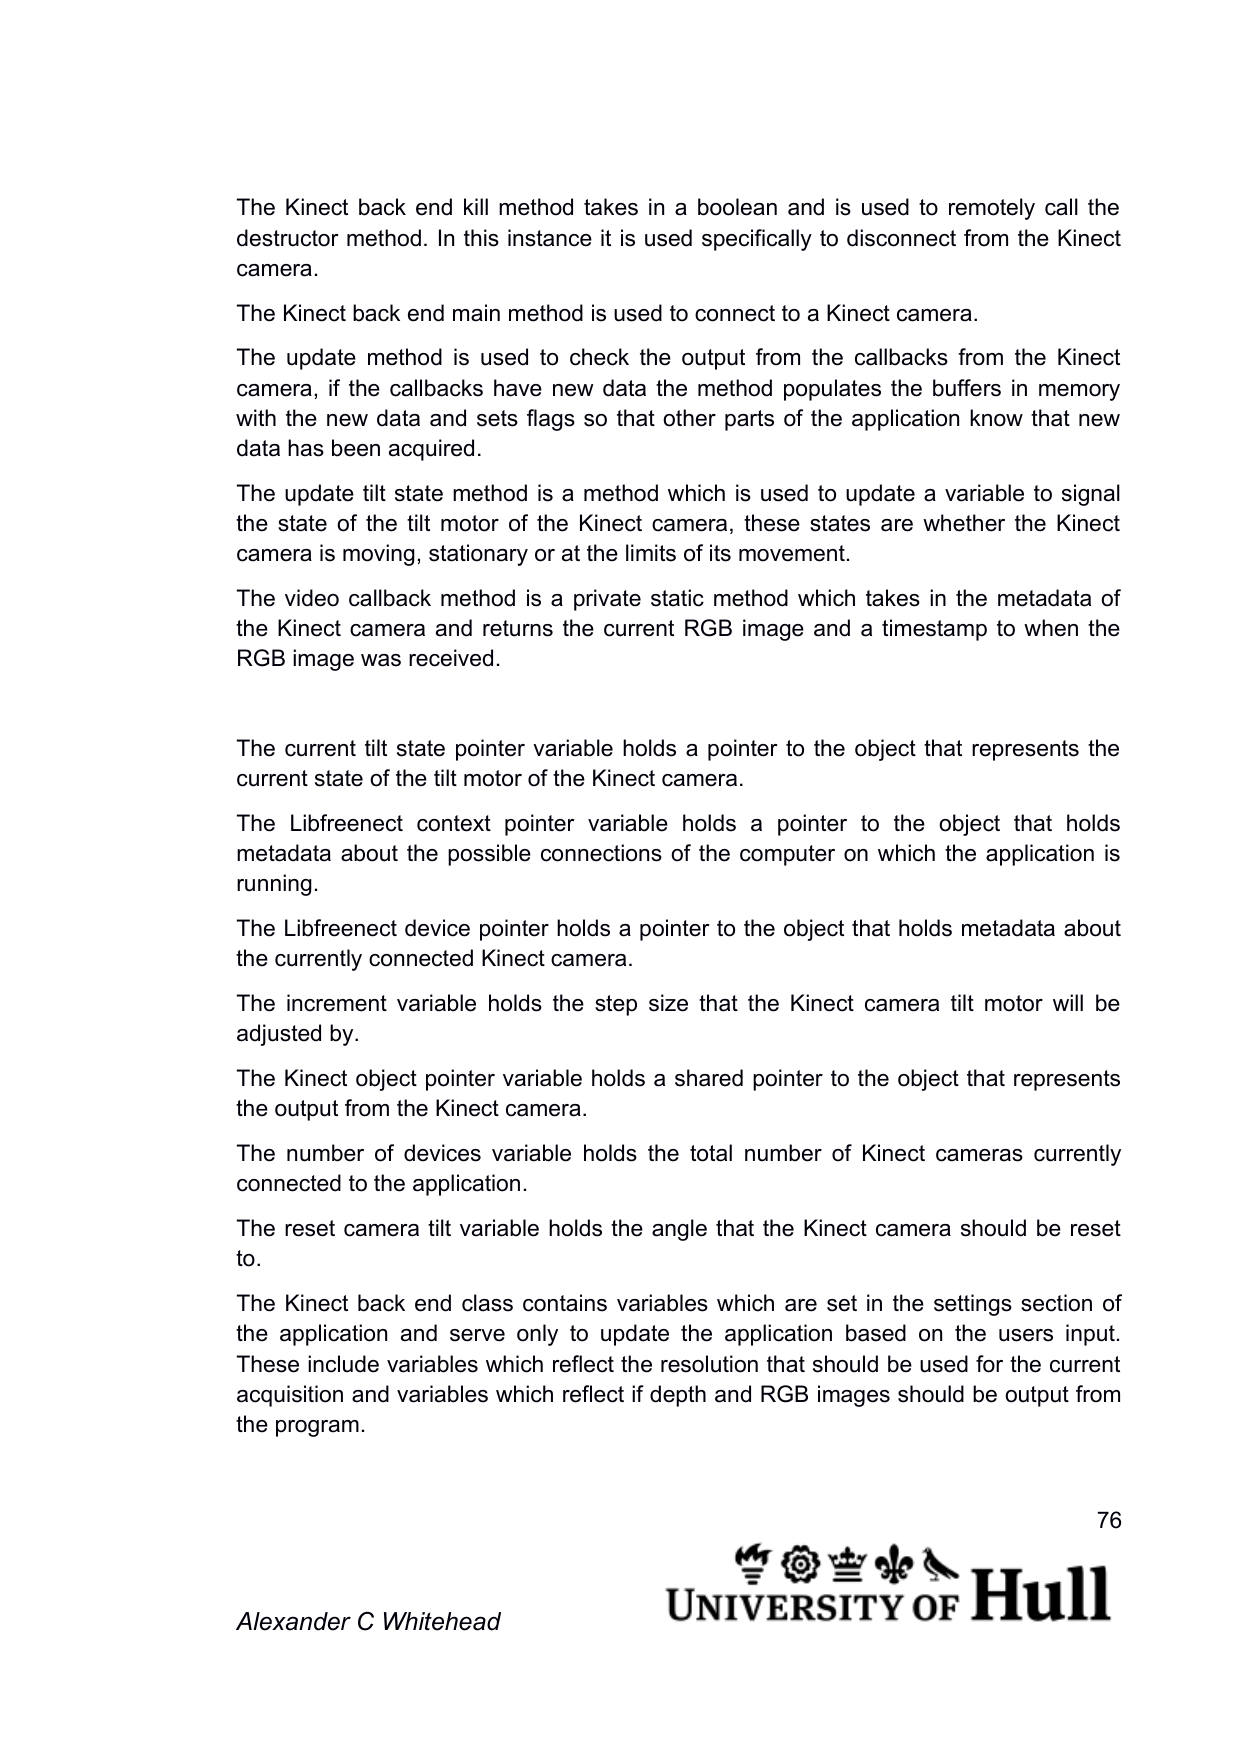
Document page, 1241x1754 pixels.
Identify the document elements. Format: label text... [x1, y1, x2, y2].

text The Libfreenect device pointer holds a pointer to the object that holds metadata about the currently connected Kinect camera. [236, 915, 1122, 972]
text The Kinect back end main method is used to connect to a Kinect camera. [236, 299, 1122, 326]
picture [659, 1533, 1119, 1631]
text The increment variable holds the step size that the Kinect camera tilt motor will be adjusted by. [236, 990, 1122, 1047]
text The Kinect back end kill method takes in a boolean and is used to remotely call the destructor method. In this instance it is used specifically to disconnect from the Kinect camera. [236, 194, 1122, 281]
text The number of devices variable holds the total number of Kinect cameras currently connected to the application. [236, 1140, 1122, 1197]
text The update method is used to check the output from the callbacks from the Kinect camera, if the callbacks have new data the method populates the buffers in memory with the new data and sets flags so that other parts of the application know that new data has been acquired. [236, 344, 1122, 461]
text The current tilt state pointer variable holds a pointer to the object that represents the current state of the tilt motor of the Kinect camera. [236, 735, 1122, 792]
text The Kinect back end class contains variables which are set in the settings section of the application and serve only to update the application based on the users input. These include variables which reflect the resolution that should be used for the current acquisition and variables which reflect if depth and RGB images should be output from the program. [236, 1290, 1122, 1437]
text The update tilt state method is a method which is used to update a variable to signal the state of the tilt motor of the Kinect camera, these states are whether the Kinect camera is moving, stationary or at the limits of its movement. [236, 480, 1122, 567]
text The Libfreenect context pointer variable holds a pointer to the object that holds metadata about the possible connections of the computer on which the application is running. [236, 810, 1122, 897]
text The reset camera tilt variable holds the angle that the Kinect camera should be reset to. [236, 1215, 1122, 1272]
text The video callback method is a private static method which takes in the metadata of the Kinect camera and returns the current RGB image and a timestamp to when the RGB image was received. [236, 585, 1122, 672]
text The Kinect object pointer variable holds a shared pointer to the object that represents the output from the Kinect camera. [236, 1065, 1122, 1122]
